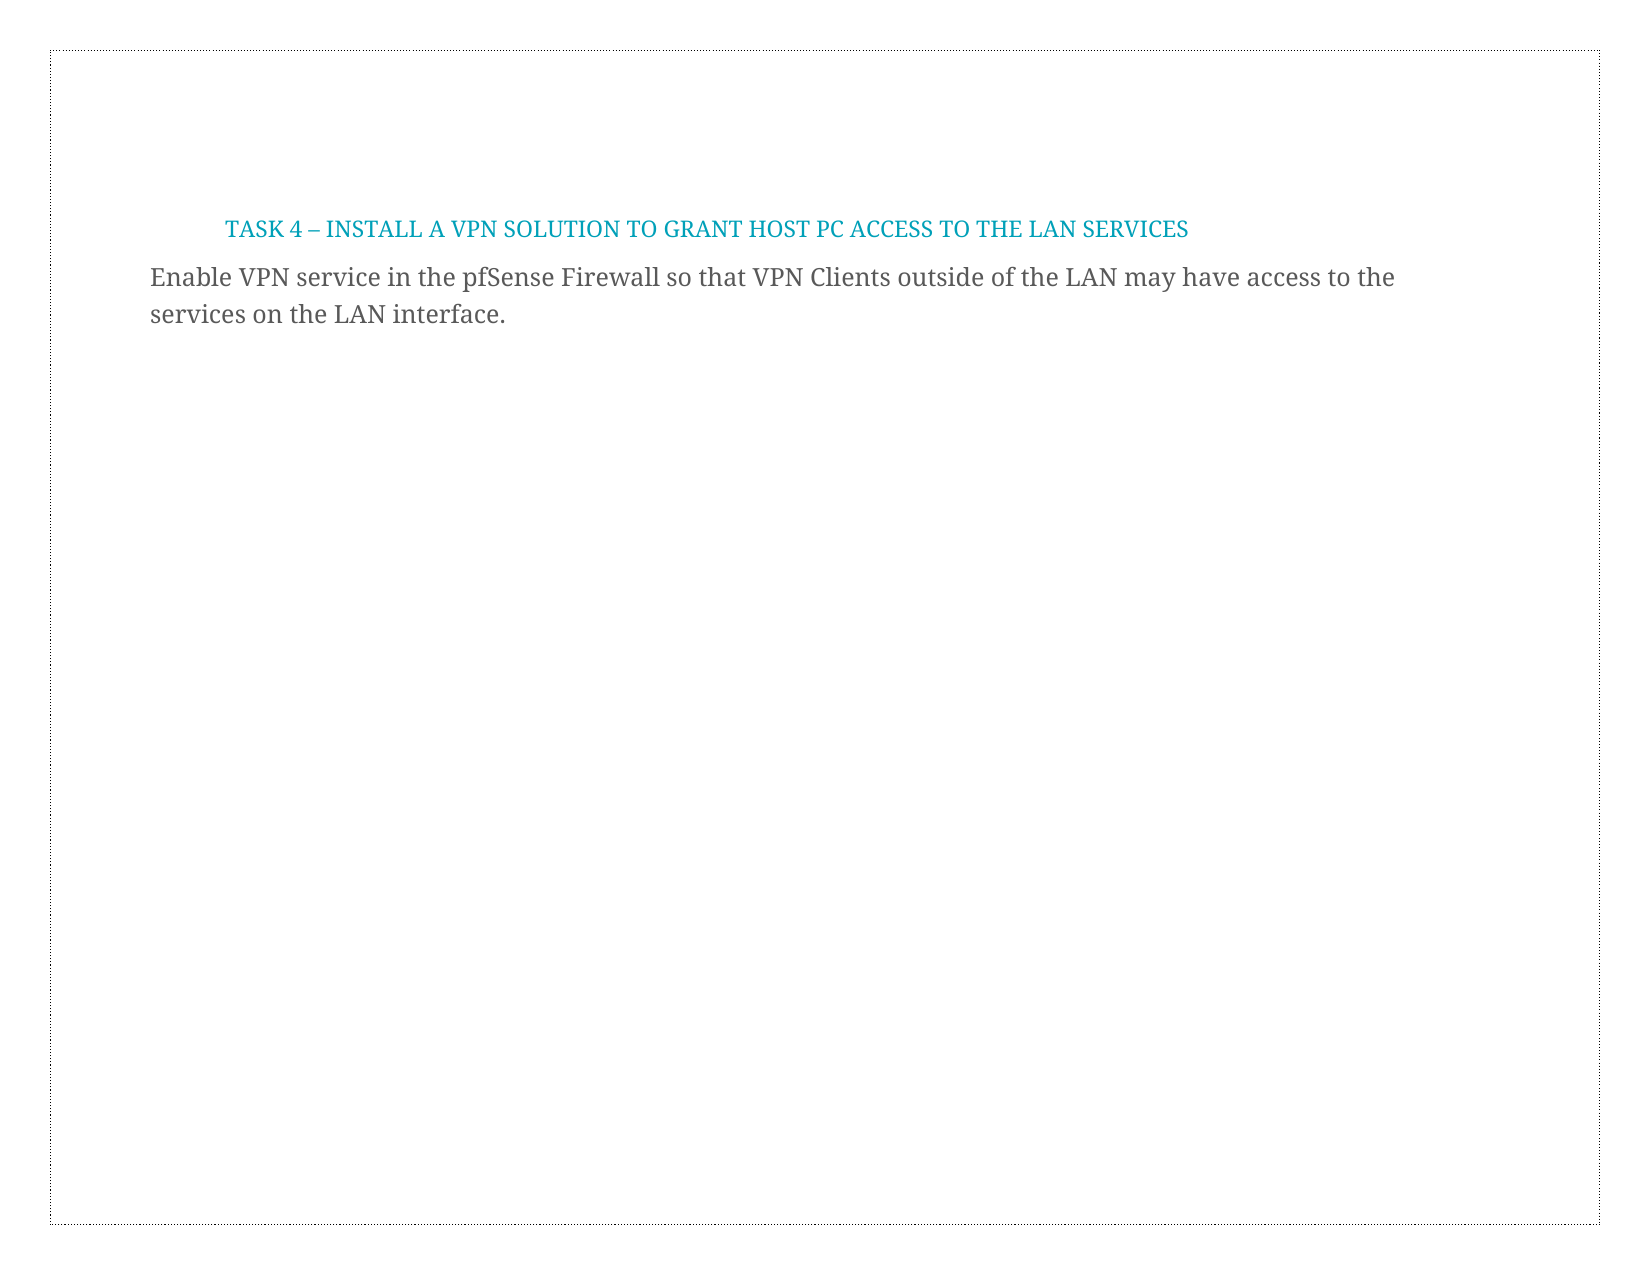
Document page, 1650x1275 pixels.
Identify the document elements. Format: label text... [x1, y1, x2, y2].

text Enable VPN service in the pfSense Firewall so that VPN Clients outside of the LAN may have access to the services on the LAN interface. [150, 259, 1470, 331]
subtitle task 4 – install a vpn solution to grant host pc access to the lan services [150, 212, 1470, 244]
